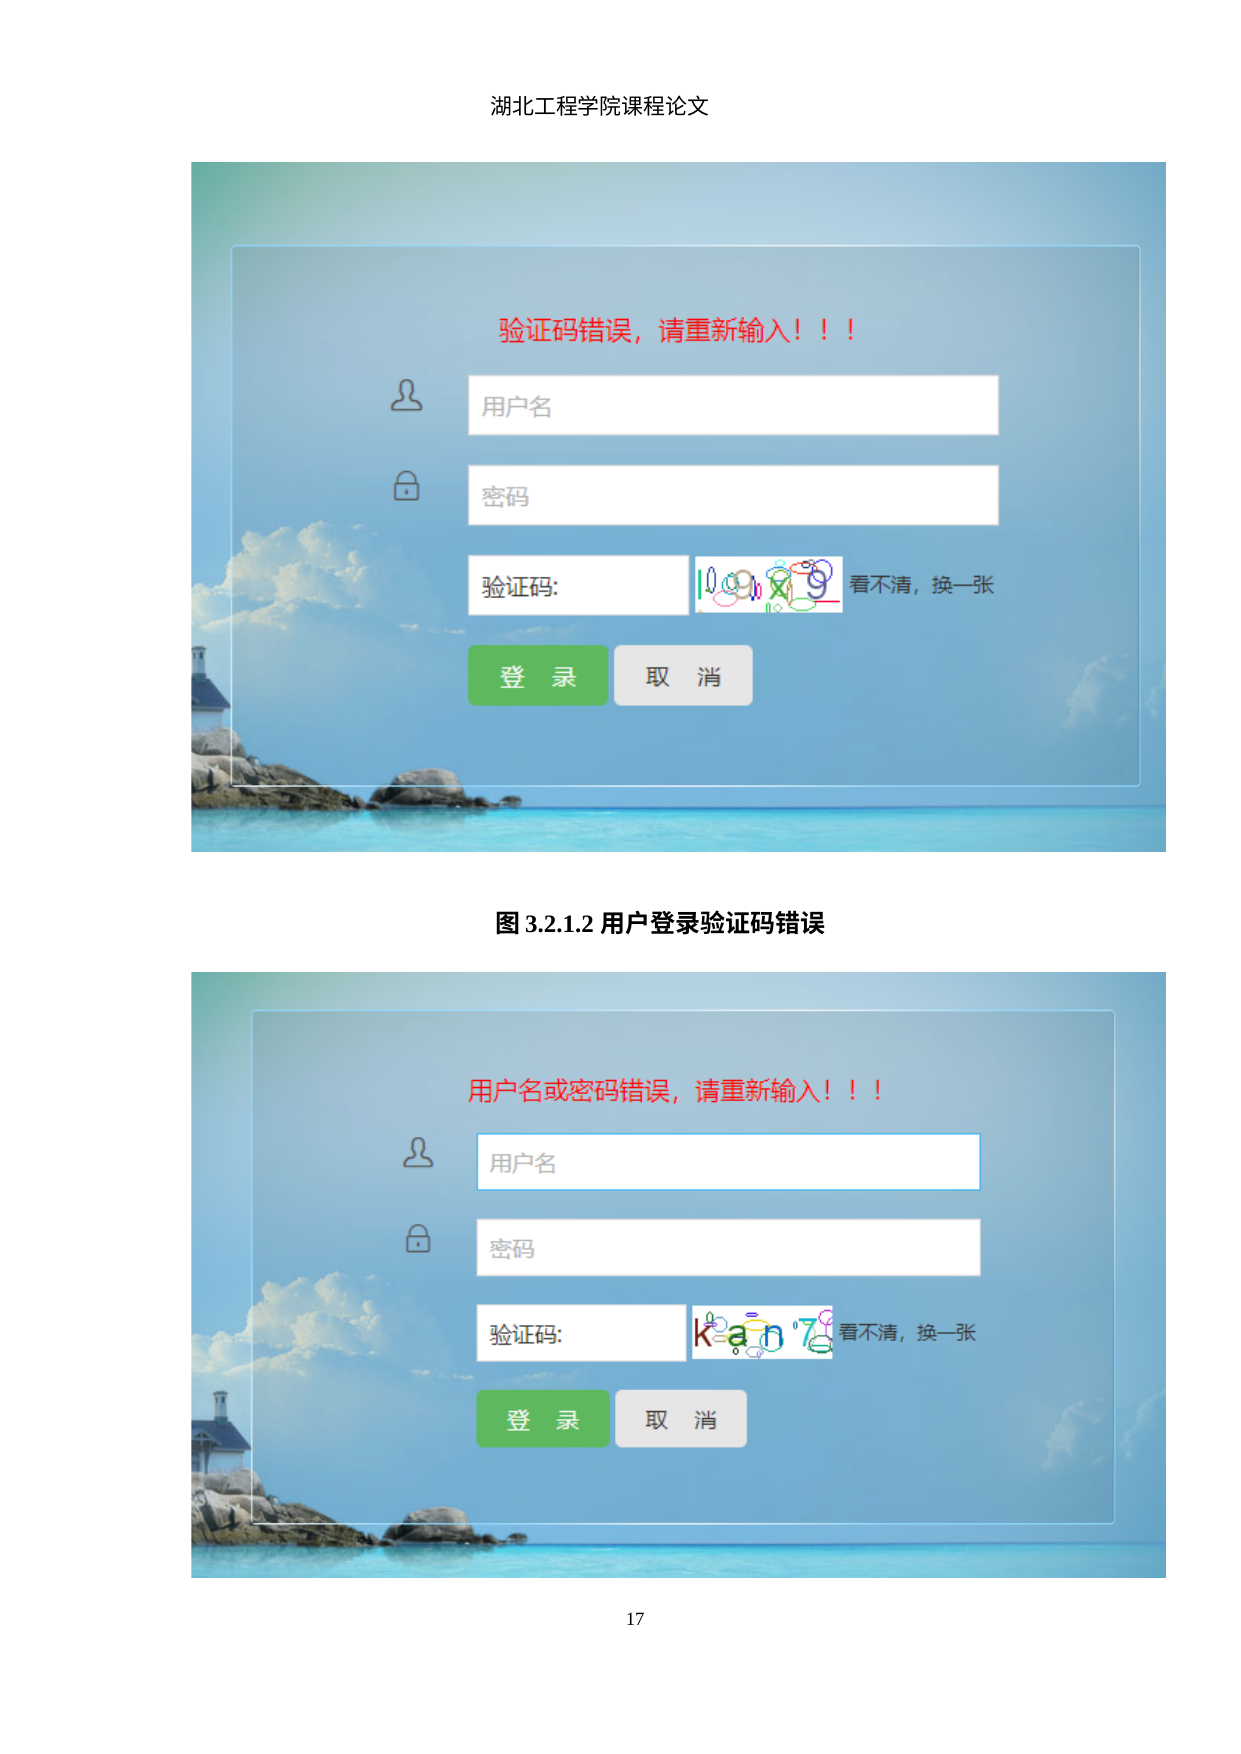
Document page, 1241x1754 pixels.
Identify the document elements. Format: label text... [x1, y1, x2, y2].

text 图3.2.1.2 用户登录验证码错误 [148, 889, 1122, 954]
picture [191, 162, 1166, 852]
picture [191, 972, 1166, 1578]
